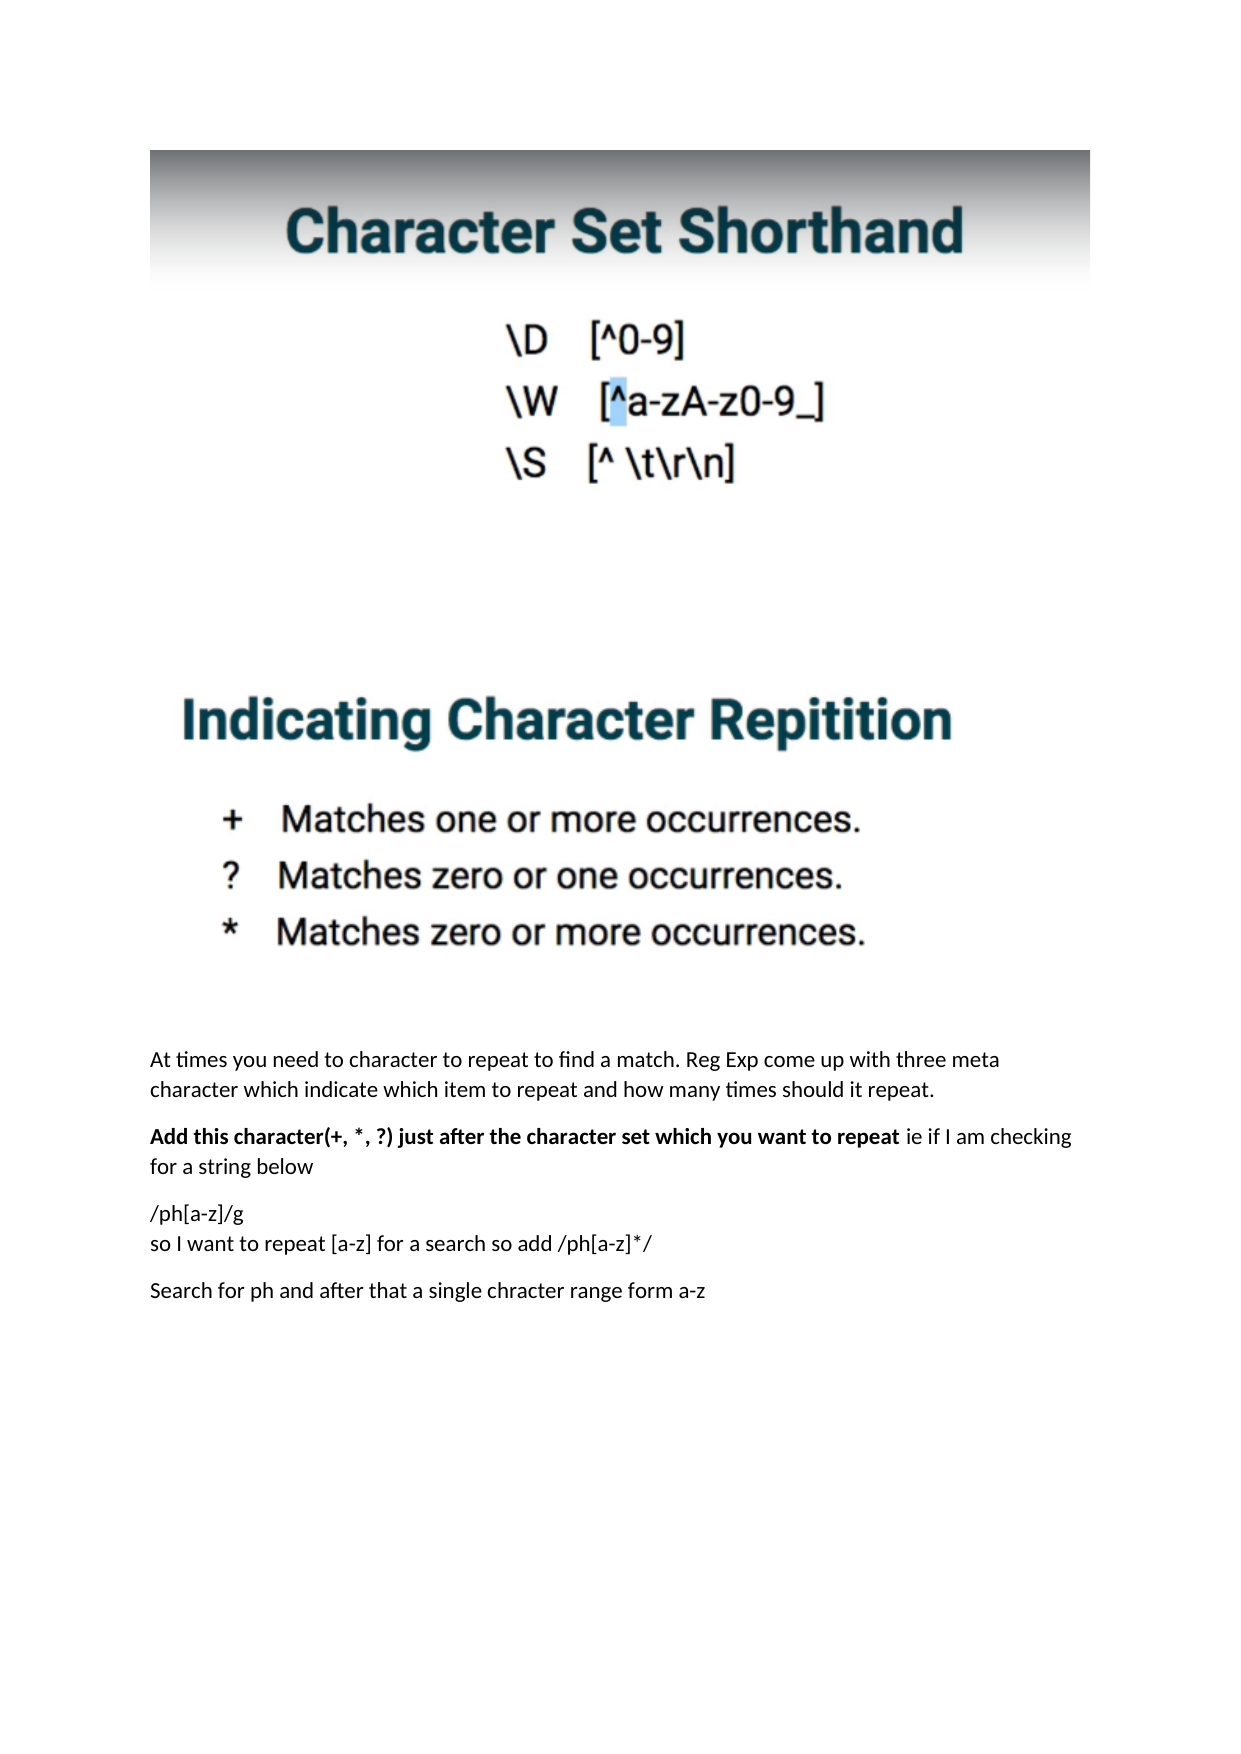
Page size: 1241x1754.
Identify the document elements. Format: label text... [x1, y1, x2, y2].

text /ph[a-z]/g so I want to repeat [a-z] for a search so add /ph[a-z]*/ [150, 1199, 1090, 1257]
text Search for ph and after that a single chracter range form a-z [150, 1276, 1090, 1304]
picture [150, 660, 1043, 1026]
text Add this character(+, *, ?) just after the character set which you want to repeat ie if I am checking for a string below [150, 1122, 1090, 1180]
text At times you need to character to repeat to find a match. Reg Exp come up with three meta character which indicate which item to repeat and how many times should it repeat. [150, 1045, 1090, 1103]
picture [150, 150, 1091, 595]
